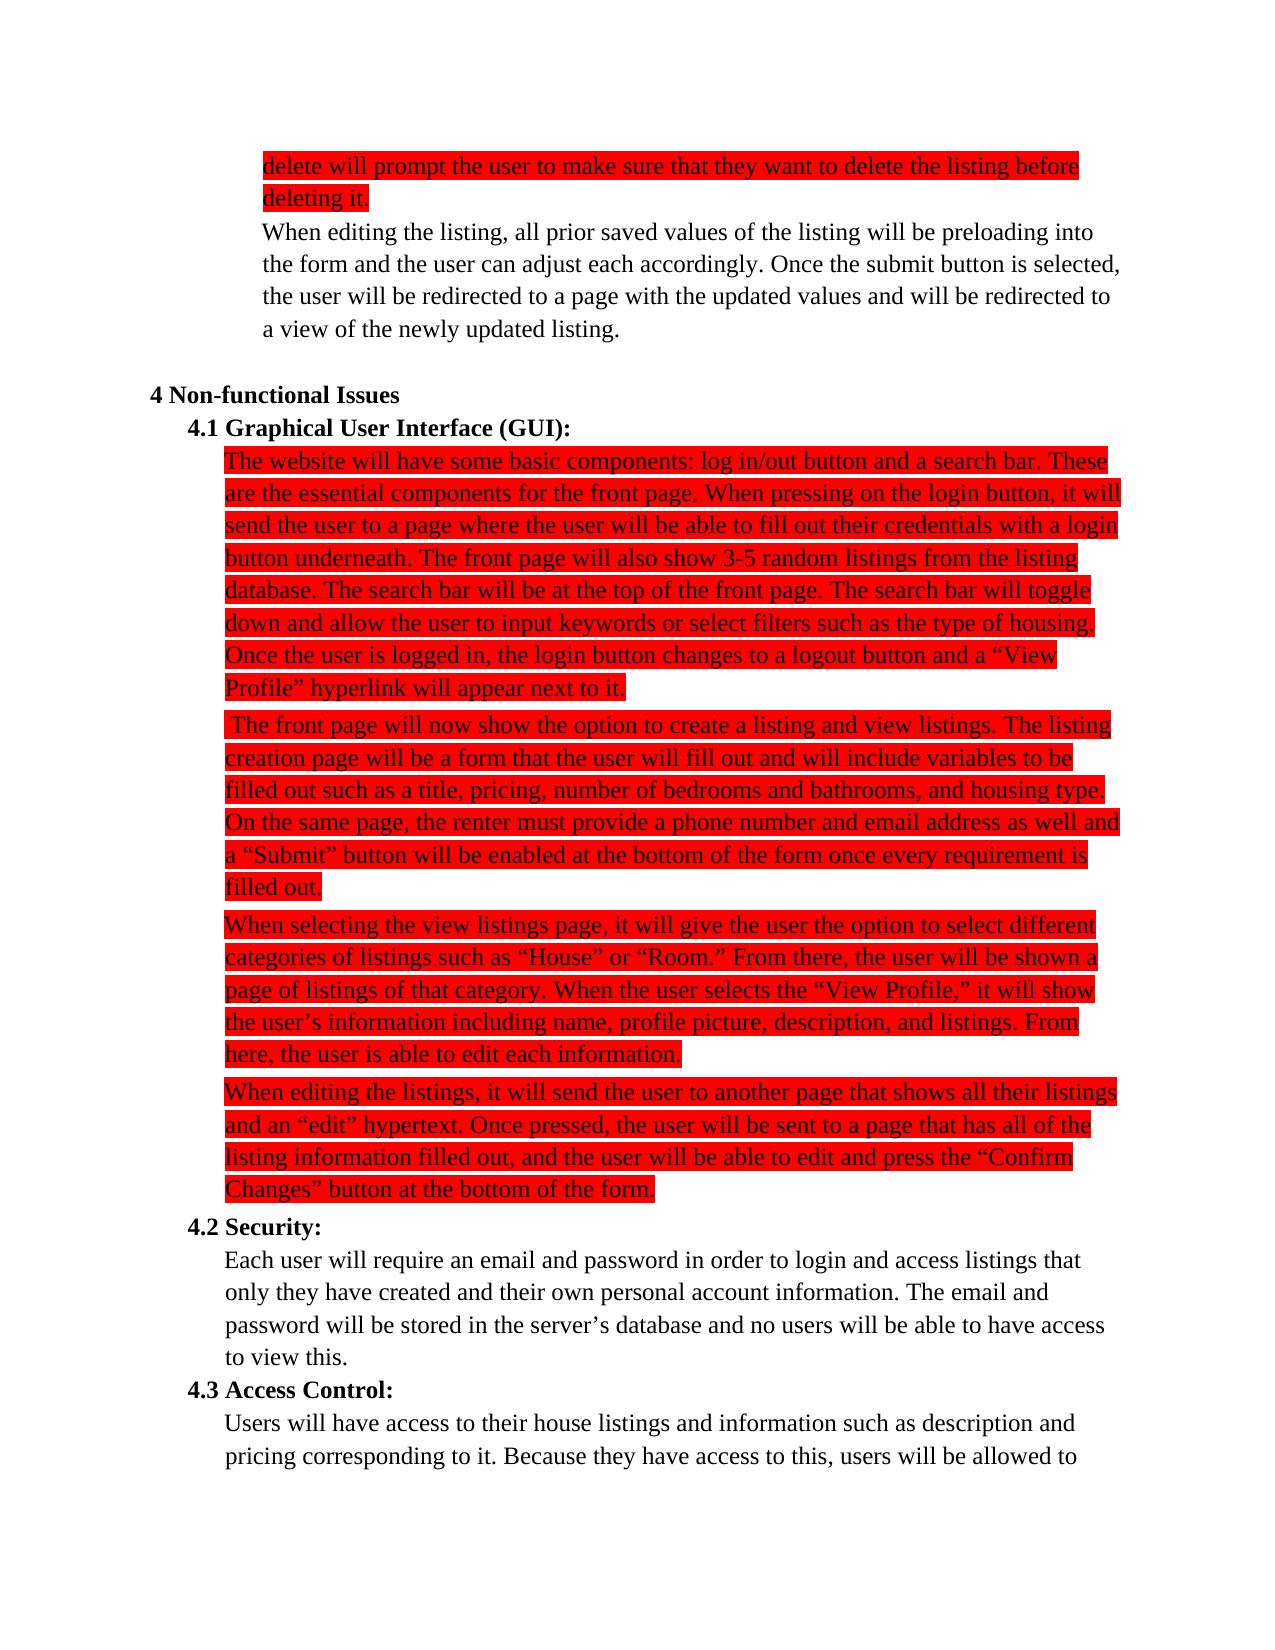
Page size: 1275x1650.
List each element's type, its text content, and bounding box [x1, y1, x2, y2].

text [224, 1408, 1125, 1469]
text The front page will now show the option to create a listing and view listings. The listing creation page will be a form that the user will fill out and will include variables to be filled out such as a title, pricing, number of bedrooms and bathrooms, and housing type. On the same page, the renter must provide a phone number and email address as well and a “Submit” button will be enabled at the bottom of the form once every requirement is filled out. [224, 710, 1125, 901]
text Each user will require an email and password in order to login and access listings that only they have created and their own personal account information. The email and password will be stored in the server’s database and no users will be able to have access to view this. [224, 1245, 1125, 1371]
list Access Control: [187, 1375, 1125, 1404]
text When editing the listings, it will send the user to another page that shows all their listings and an “edit” hypertext. Once pressed, the user will be sent to a page that has all of the listing information filled out, and the user will be able to edit and press the “Confirm Changes” button at the bottom of the form. [224, 1077, 1125, 1203]
list Graphical User Interface (GUI): [187, 413, 1125, 442]
text The website will have some basic components: log in/out button and a search bar. These are the essential components for the front page. When pressing on the login button, it will send the user to a page where the user will be able to fill out their credentials with a login button underneath. The front page will also show 3-5 random listings from the listing database. The search bar will be at the top of the front page. The search bar will toggle down and allow the user to input keywords or select filters such as the type of housing. Once the user is logged in, the login button changes to a logout button and a “View Profile” hyperlink will appear next to it. [224, 446, 1125, 701]
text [261, 151, 1125, 212]
list Non-functional Issues [150, 380, 1125, 409]
list Security: [187, 1212, 1125, 1241]
text When selecting the view listings page, it will give the user the option to select different categories of listings such as “House” or “Room.” From there, the user will be shown a page of listings of that category. When the user selects the “View Profile,” it will show the user’s information including name, profile picture, description, and listings. From here, the user is able to edit each information. [224, 910, 1125, 1068]
text When editing the listing, all prior saved values of the listing will be preloading into the form and the user can adjust each accordingly. Once the submit button is selected, the user will be redirected to a page with the updated values and will be redirected to a view of the newly updated listing. [261, 217, 1125, 342]
